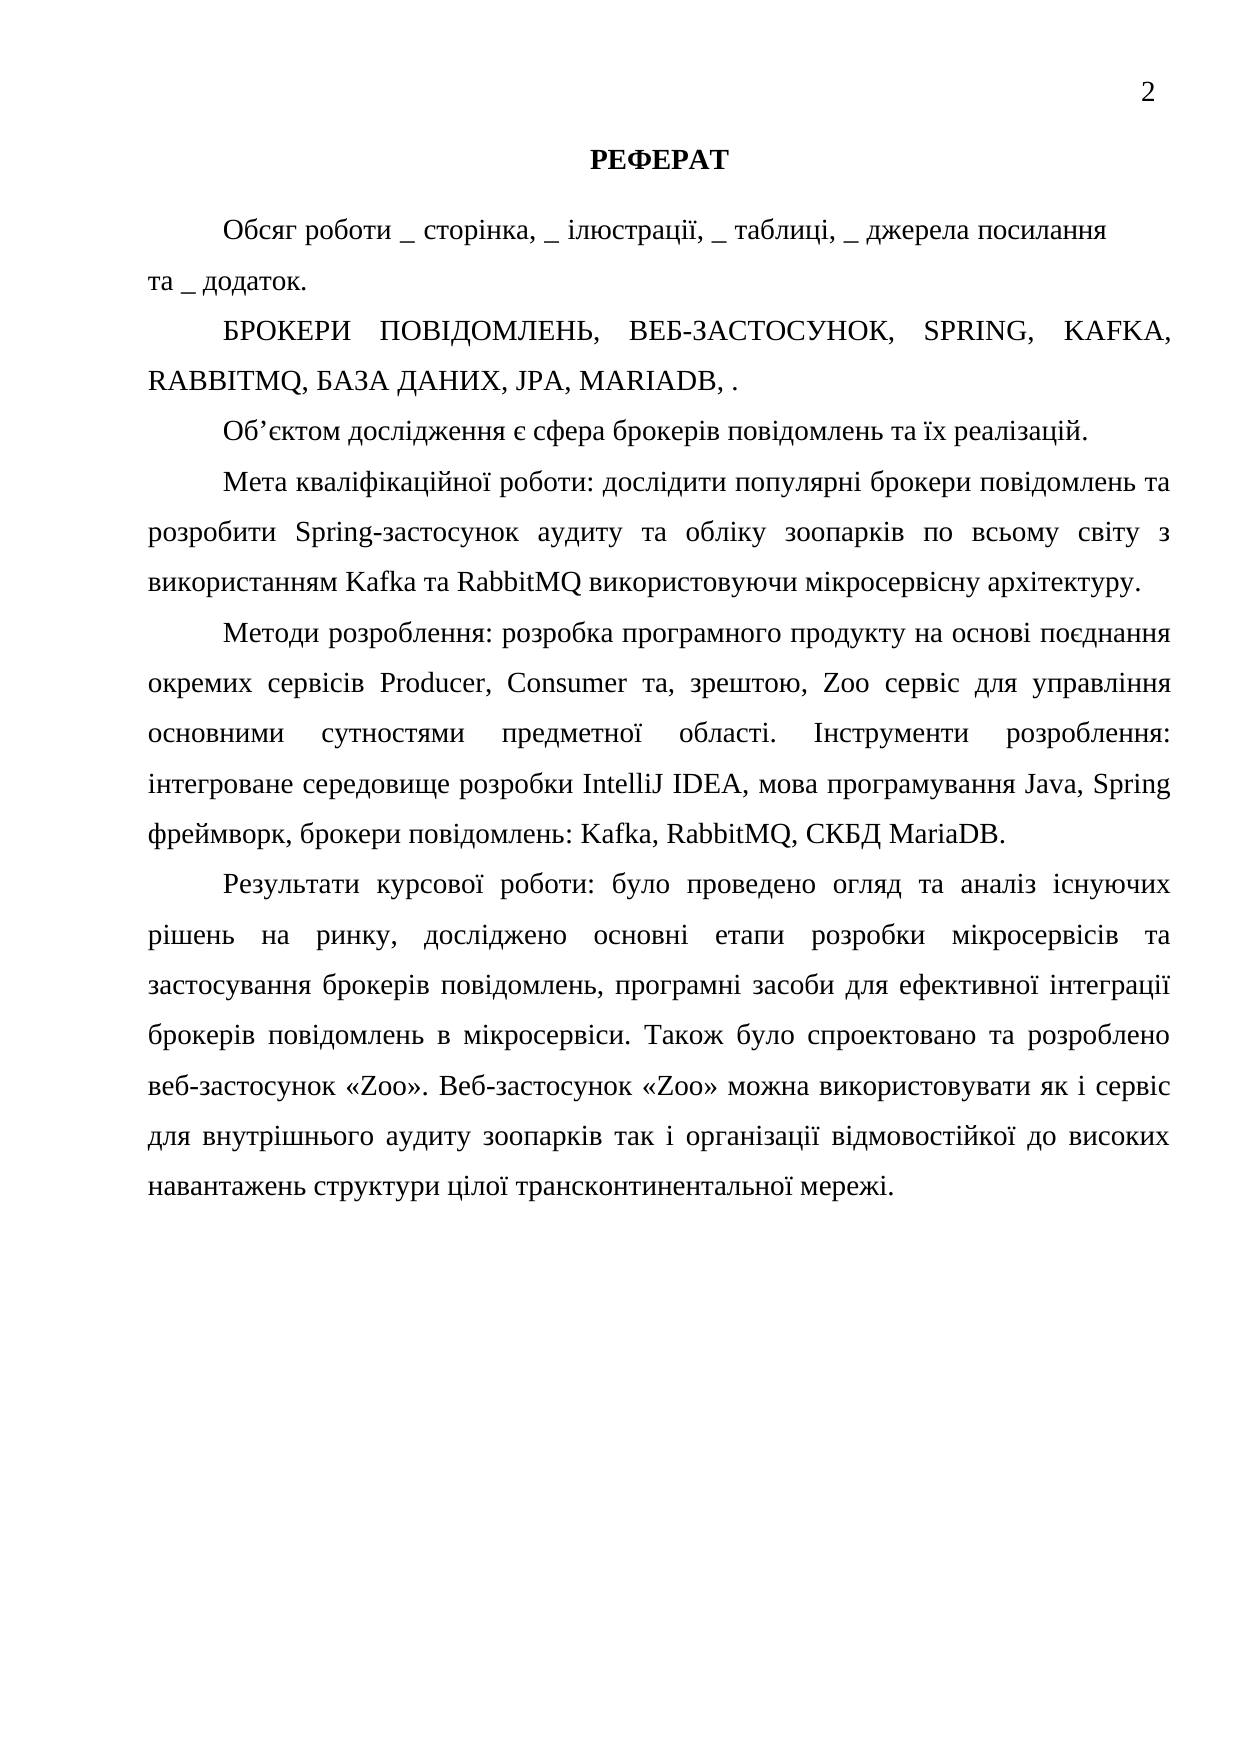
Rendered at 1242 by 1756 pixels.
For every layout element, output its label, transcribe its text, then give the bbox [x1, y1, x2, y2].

text Об’єктом дослідження є сфера брокерів повідомлень та їх реалізацій. [223, 414, 1183, 447]
text БРОКЕРИ ПОВІДОМЛЕНЬ, ВЕБ-ЗАСТОСУНОК, SPRING, KAFKA, RABBITMQ, БАЗА ДАНИХ, JPA, MARIADB, . [148, 313, 1171, 397]
text Результати курсової роботи: було проведено огляд та аналіз існуючих рішень на ринку, досліджено основні етапи розробки мікросервісів та застосування брокерів повідомлень, програмні засоби для ефективної інтеграції брокерів повідомлень в мікросервіси. Також було спроектовано та розроблено веб-застосунок «Zoo». Веб-застосунок «Zoo» можна використовувати як і сервіс для внутрішнього аудиту зоопарків так і організації відмовостійкої до високих навантажень структури цілої трансконтинентальної мережі. [148, 867, 1171, 1202]
text Мета кваліфікаційної роботи: дослідити популярні брокери повідомлень та розробити Spring-застосунок аудиту та обліку зоопарків по всьому світу з використанням Kafka та RabbitMQ використовуючи мікросервісну архітектуру. [148, 464, 1171, 598]
subtitle РЕФЕРАТ [322, 142, 996, 176]
text та _ додаток. [148, 263, 1183, 296]
text Методи розроблення: розробка програмного продукту на основі поєднання окремих сервісів Producer, Consumer та, зрештою, Zoo сервіс для управління основними сутностями предметної області. Інструменти розроблення: інтегроване середовище розробки IntelliJ IDEA, мова програмування Java, Spring фреймворк, брокери повідомлень: Kafka, RabbitMQ, СКБД MariaDB. [148, 615, 1171, 850]
text Обсяг роботи _ сторінка, _ ілюстрації, _ таблиці, _ джерела посилання [223, 212, 1183, 246]
